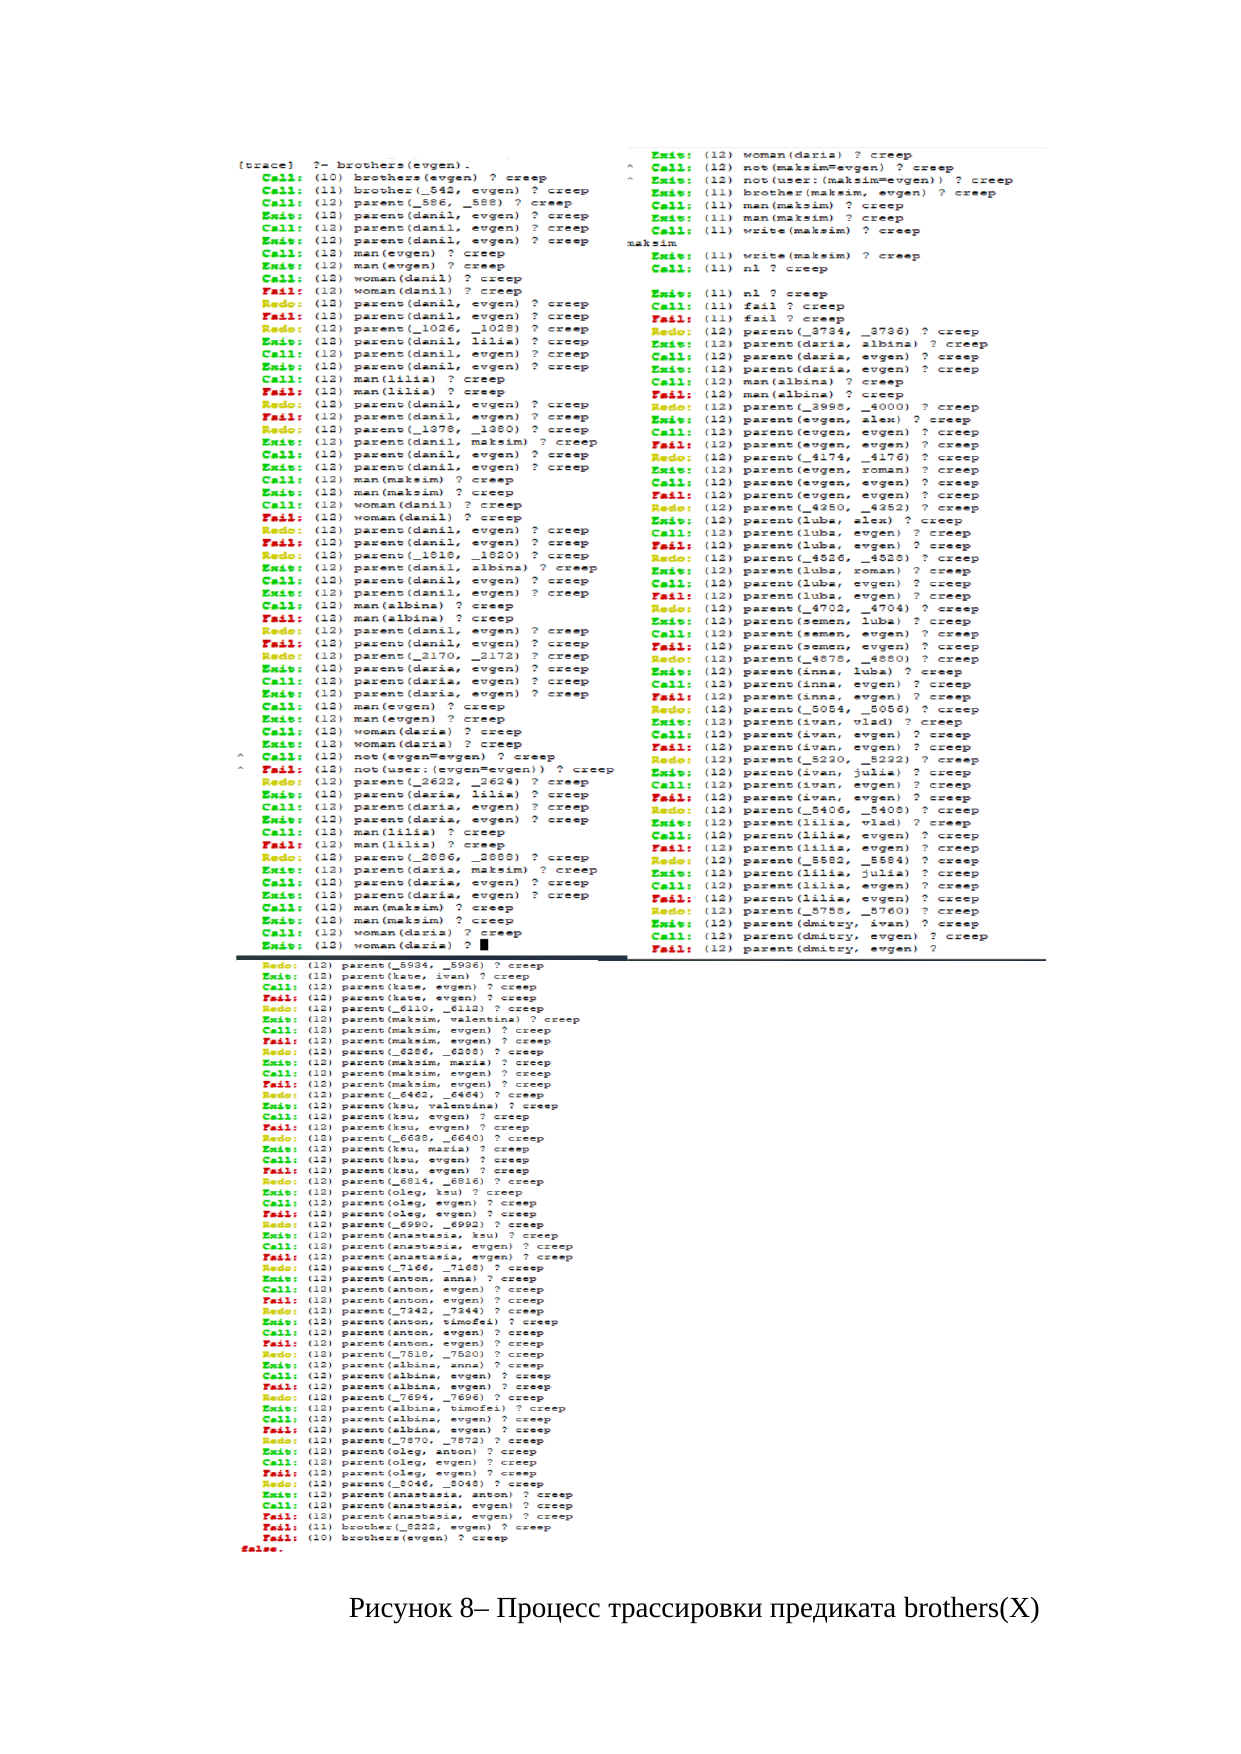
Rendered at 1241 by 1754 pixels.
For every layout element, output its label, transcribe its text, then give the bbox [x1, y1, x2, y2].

text Рисунок 8– Процесс трассировки предиката brothers(X) [162, 1590, 1152, 1623]
picture [236, 147, 1047, 1557]
